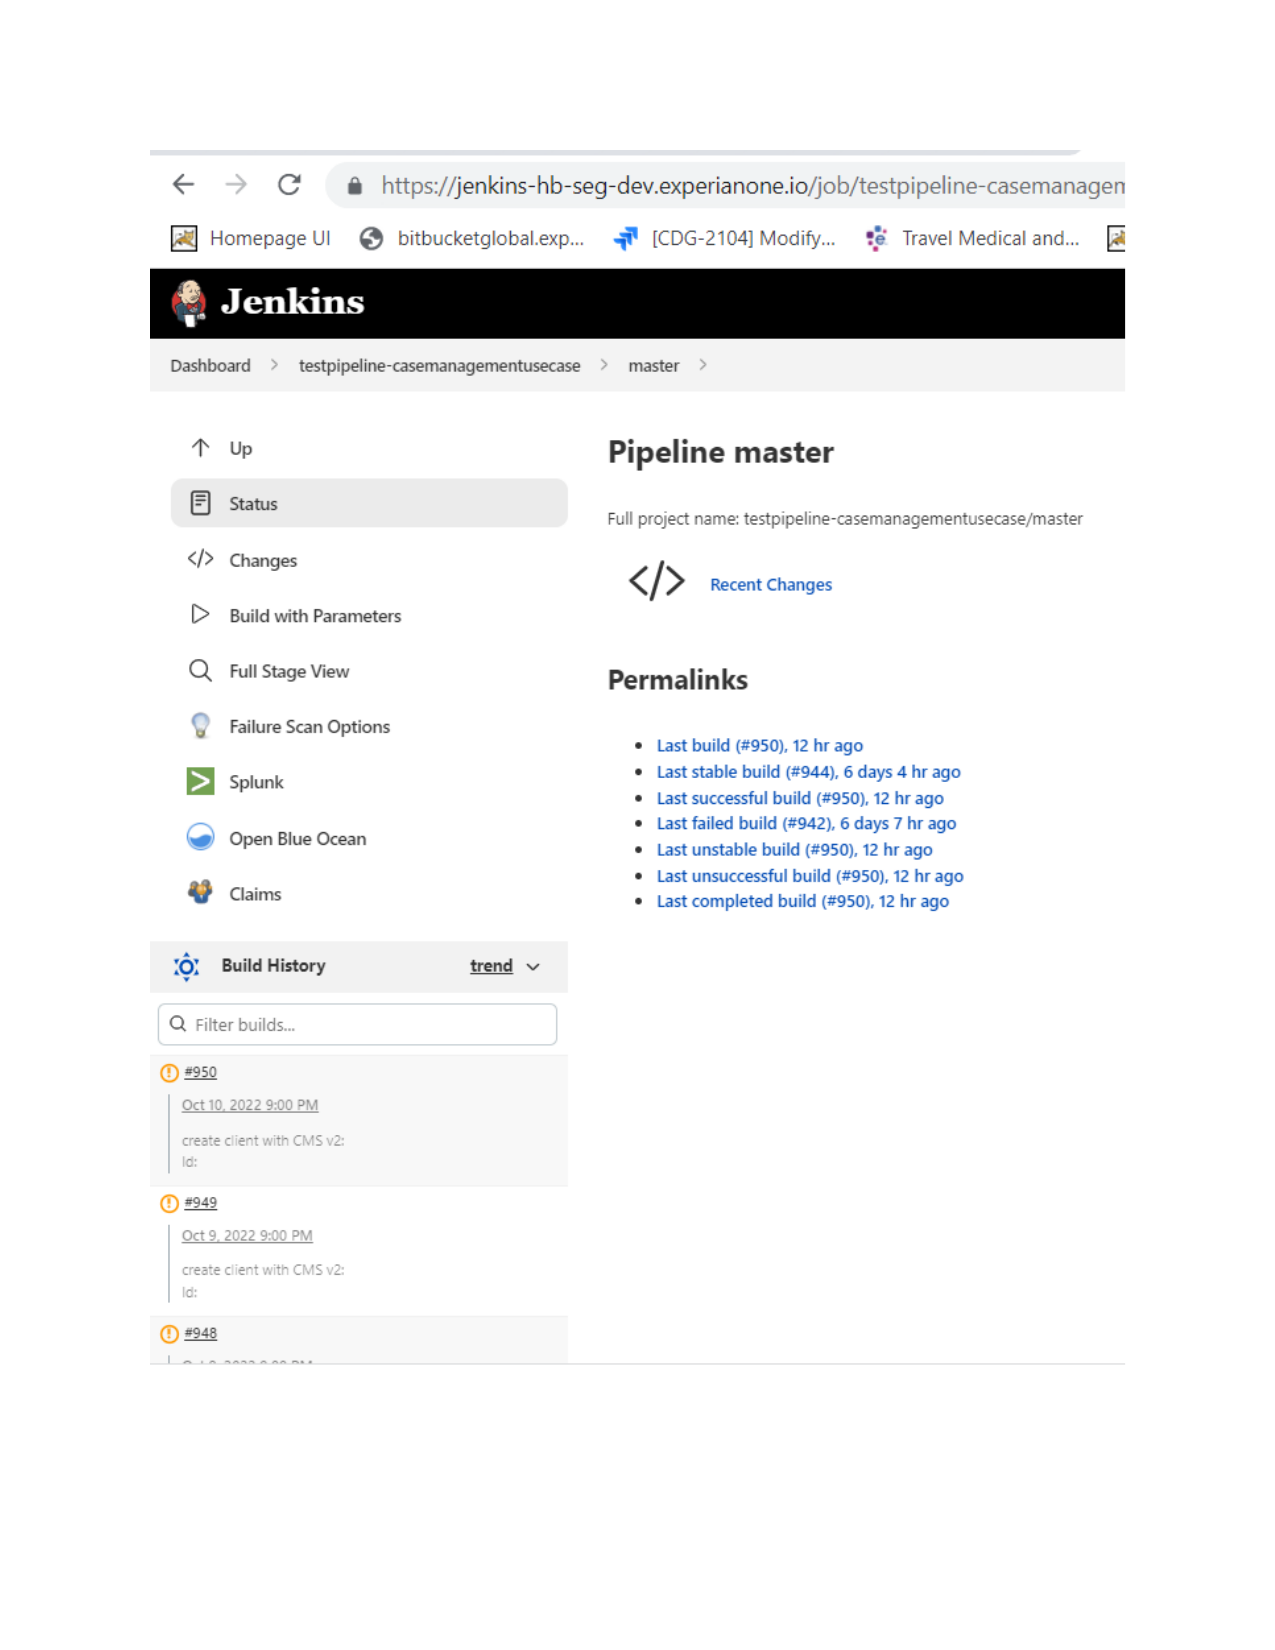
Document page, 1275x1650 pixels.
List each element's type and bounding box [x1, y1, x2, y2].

picture [150, 150, 1125, 1374]
